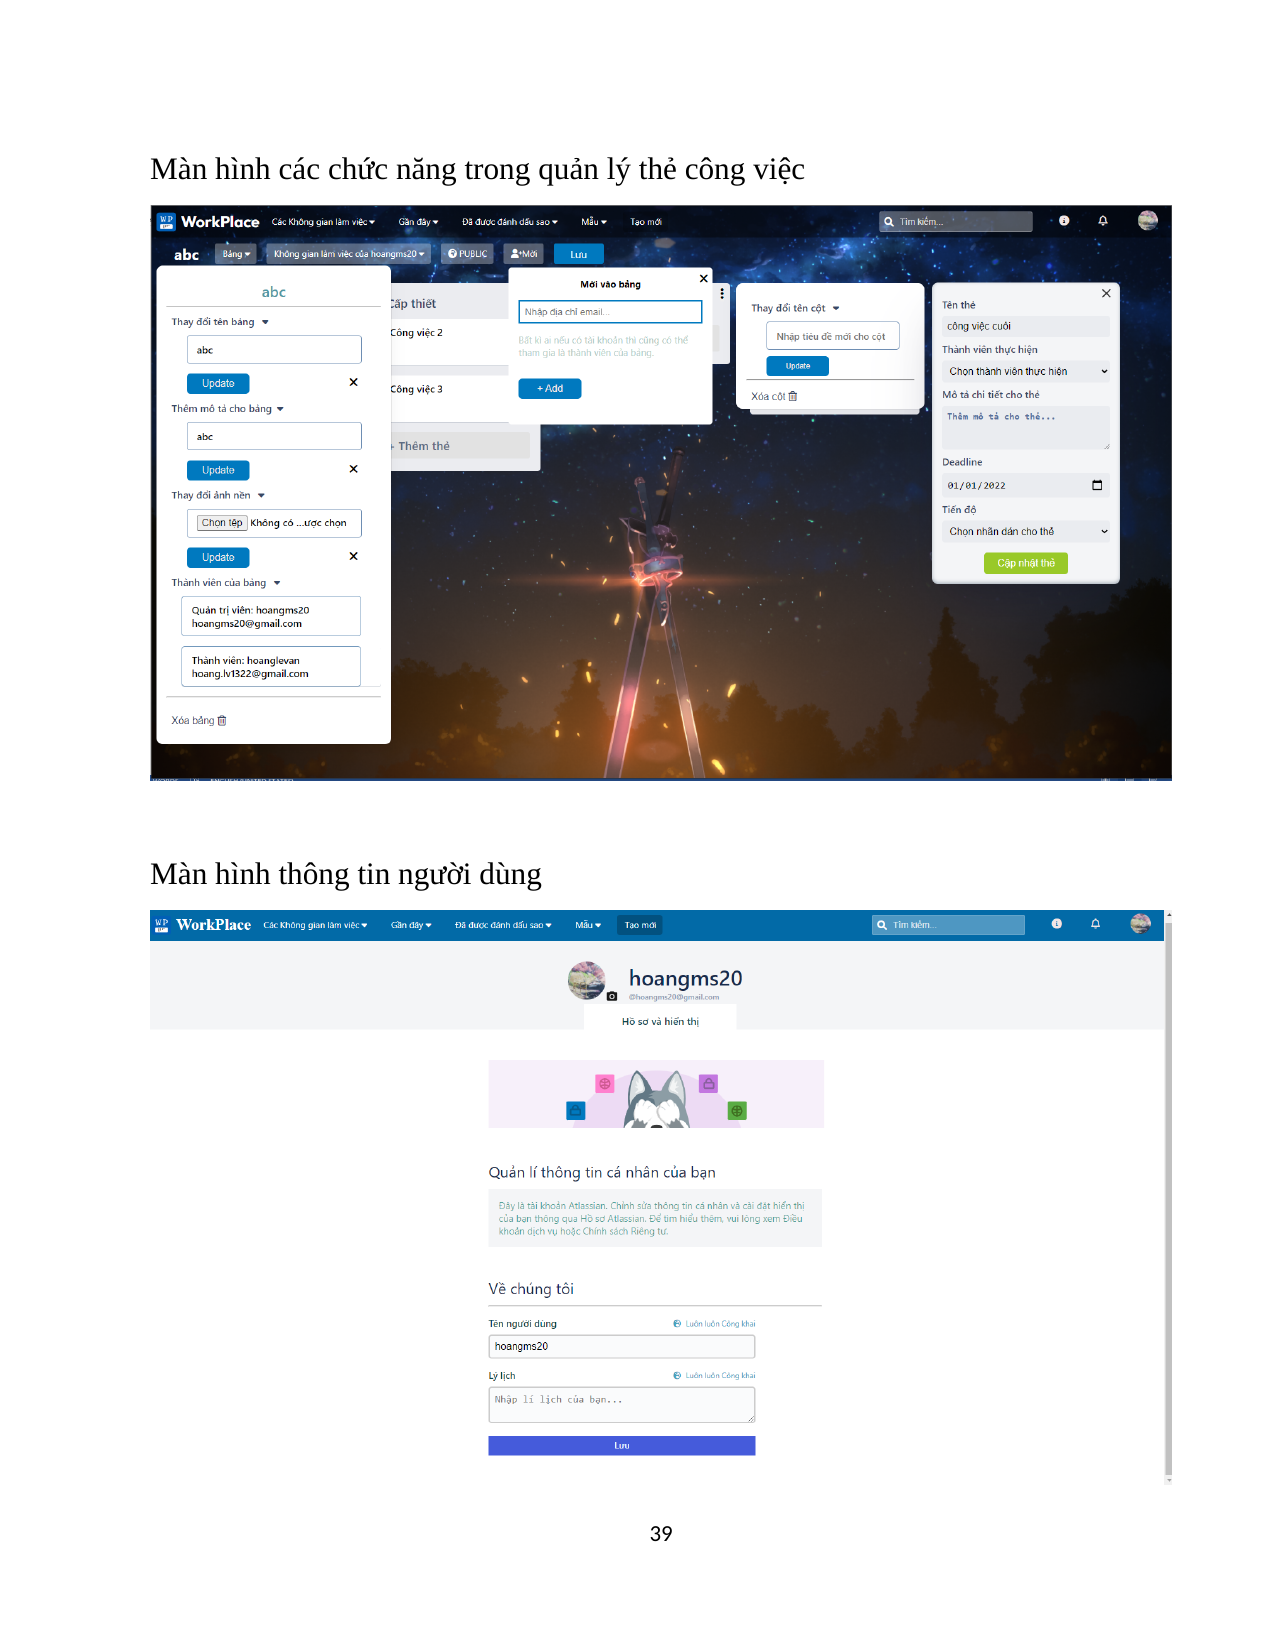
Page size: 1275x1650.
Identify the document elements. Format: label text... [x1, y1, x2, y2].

picture [150, 910, 1172, 1485]
picture [150, 205, 1172, 781]
text Màn hình thông tin người dùng [150, 855, 1172, 891]
text Màn hình các chức năng trong quản lý thẻ công việc [150, 150, 1172, 186]
